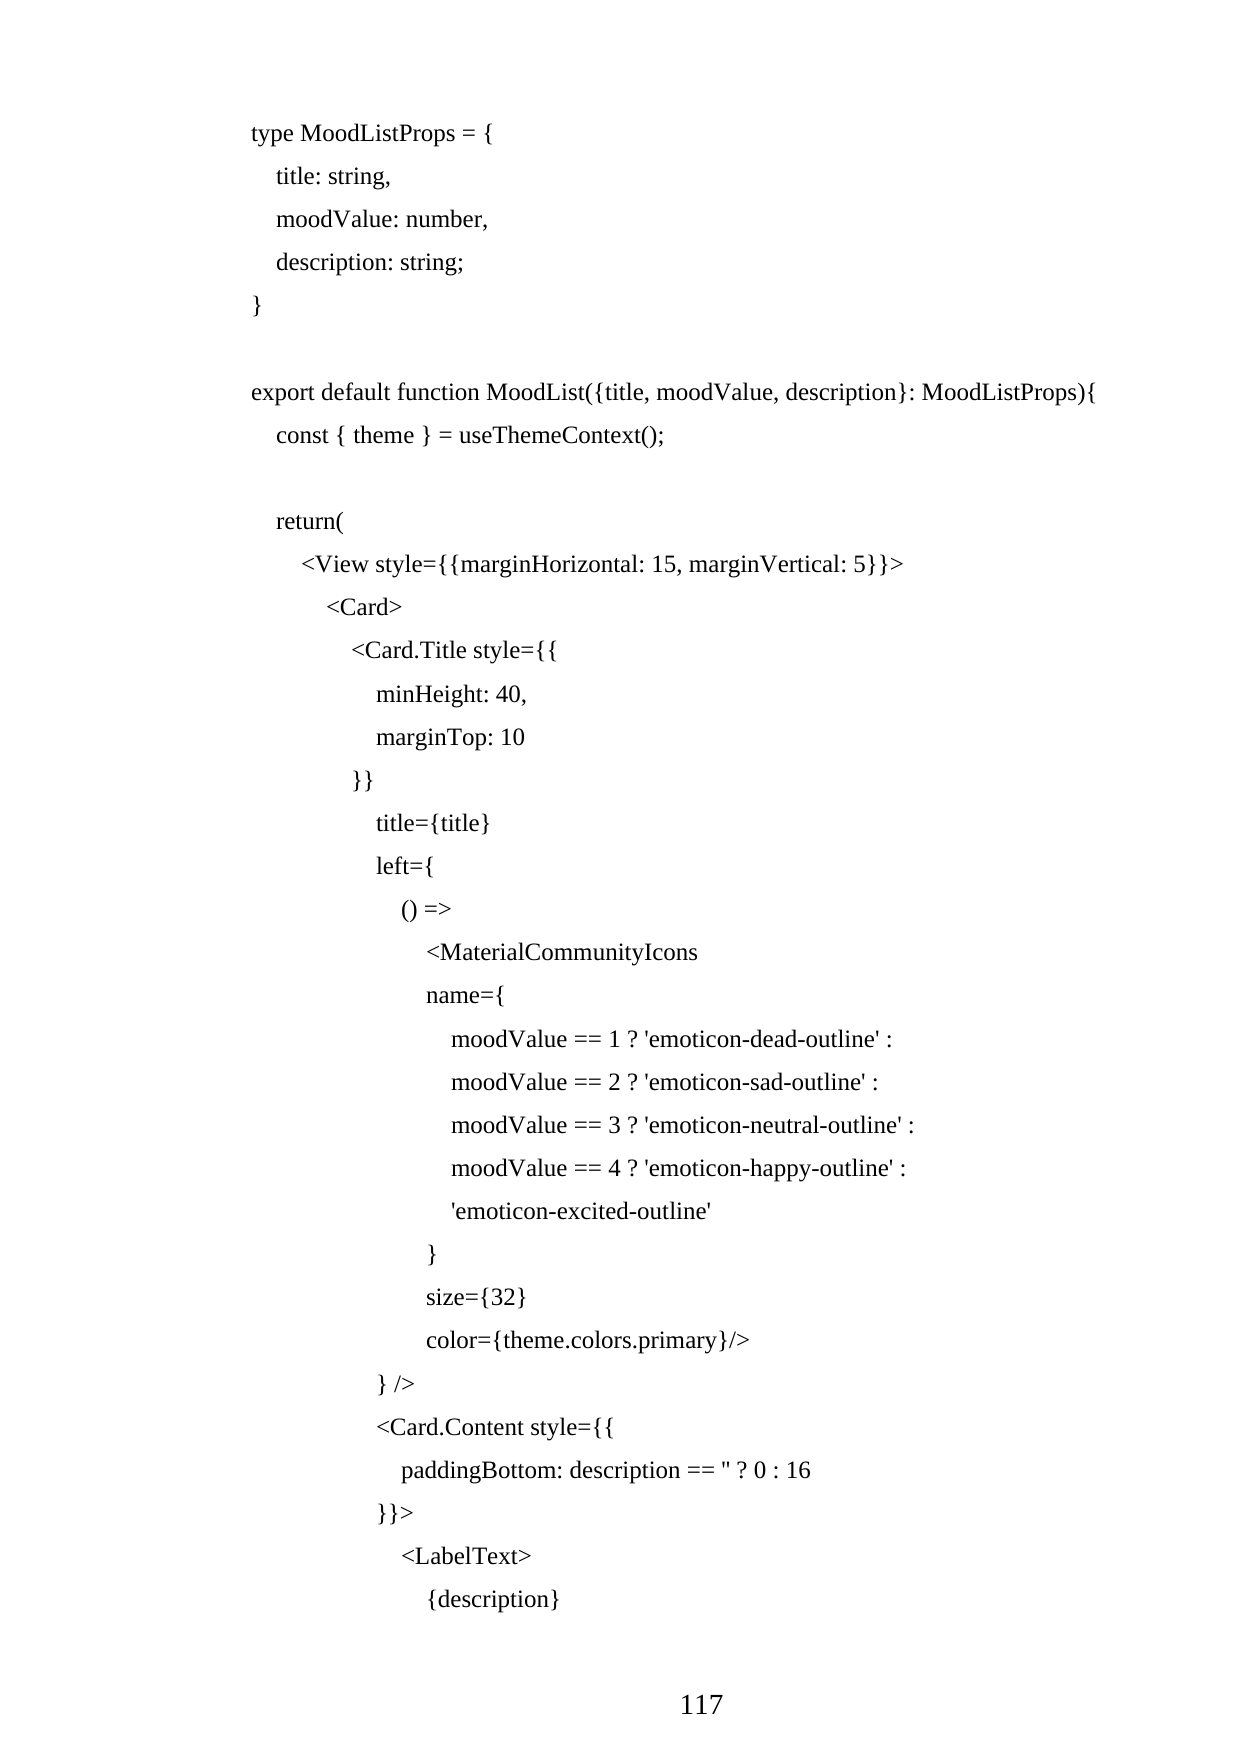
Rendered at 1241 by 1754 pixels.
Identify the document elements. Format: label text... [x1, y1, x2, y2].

text moodValue == 4 ? 'emoticon-happy-outline' : [177, 1153, 1152, 1182]
text moodValue == 2 ? 'emoticon-sad-outline' : [177, 1067, 1152, 1096]
text }}> [177, 1498, 1152, 1527]
text <Card> [177, 592, 1152, 621]
text () => [177, 894, 1152, 923]
text }} [177, 765, 1152, 794]
text <MaterialCommunityIcons [177, 937, 1152, 966]
text title={title} [177, 808, 1152, 837]
text 'emoticon-excited-outline' [177, 1196, 1152, 1225]
text return( [177, 506, 1152, 535]
text color={theme.colors.primary}/> [177, 1326, 1152, 1354]
text <LabelText> [177, 1541, 1152, 1570]
text description: string; [177, 247, 1152, 276]
text <Card.Content style={{ [177, 1412, 1152, 1441]
text left={ [177, 851, 1152, 880]
text minHeight: 40, [177, 679, 1152, 707]
text const { theme } = useThemeContext(); [177, 420, 1152, 449]
text marginTop: 10 [177, 722, 1152, 751]
text } /> [177, 1369, 1152, 1397]
text paddingBottom: description == '' ? 0 : 16 [177, 1455, 1152, 1484]
text <Card.Title style={{ [177, 636, 1152, 664]
text moodValue == 1 ? 'emoticon-dead-outline' : [177, 1024, 1152, 1052]
text title: string, [177, 161, 1152, 190]
text moodValue: number, [177, 204, 1152, 233]
text export default function MoodList({title, moodValue, description}: MoodListProps){ [177, 377, 1152, 406]
text type MoodListProps = { [177, 118, 1152, 147]
text name={ [177, 981, 1152, 1009]
text moodValue == 3 ? 'emoticon-neutral-outline' : [177, 1110, 1152, 1139]
text } [177, 1239, 1152, 1268]
text {description} [177, 1584, 1152, 1613]
text size={32} [177, 1282, 1152, 1311]
text <View style={{marginHorizontal: 15, marginVertical: 5}}> [177, 549, 1152, 578]
text } [177, 291, 1152, 319]
